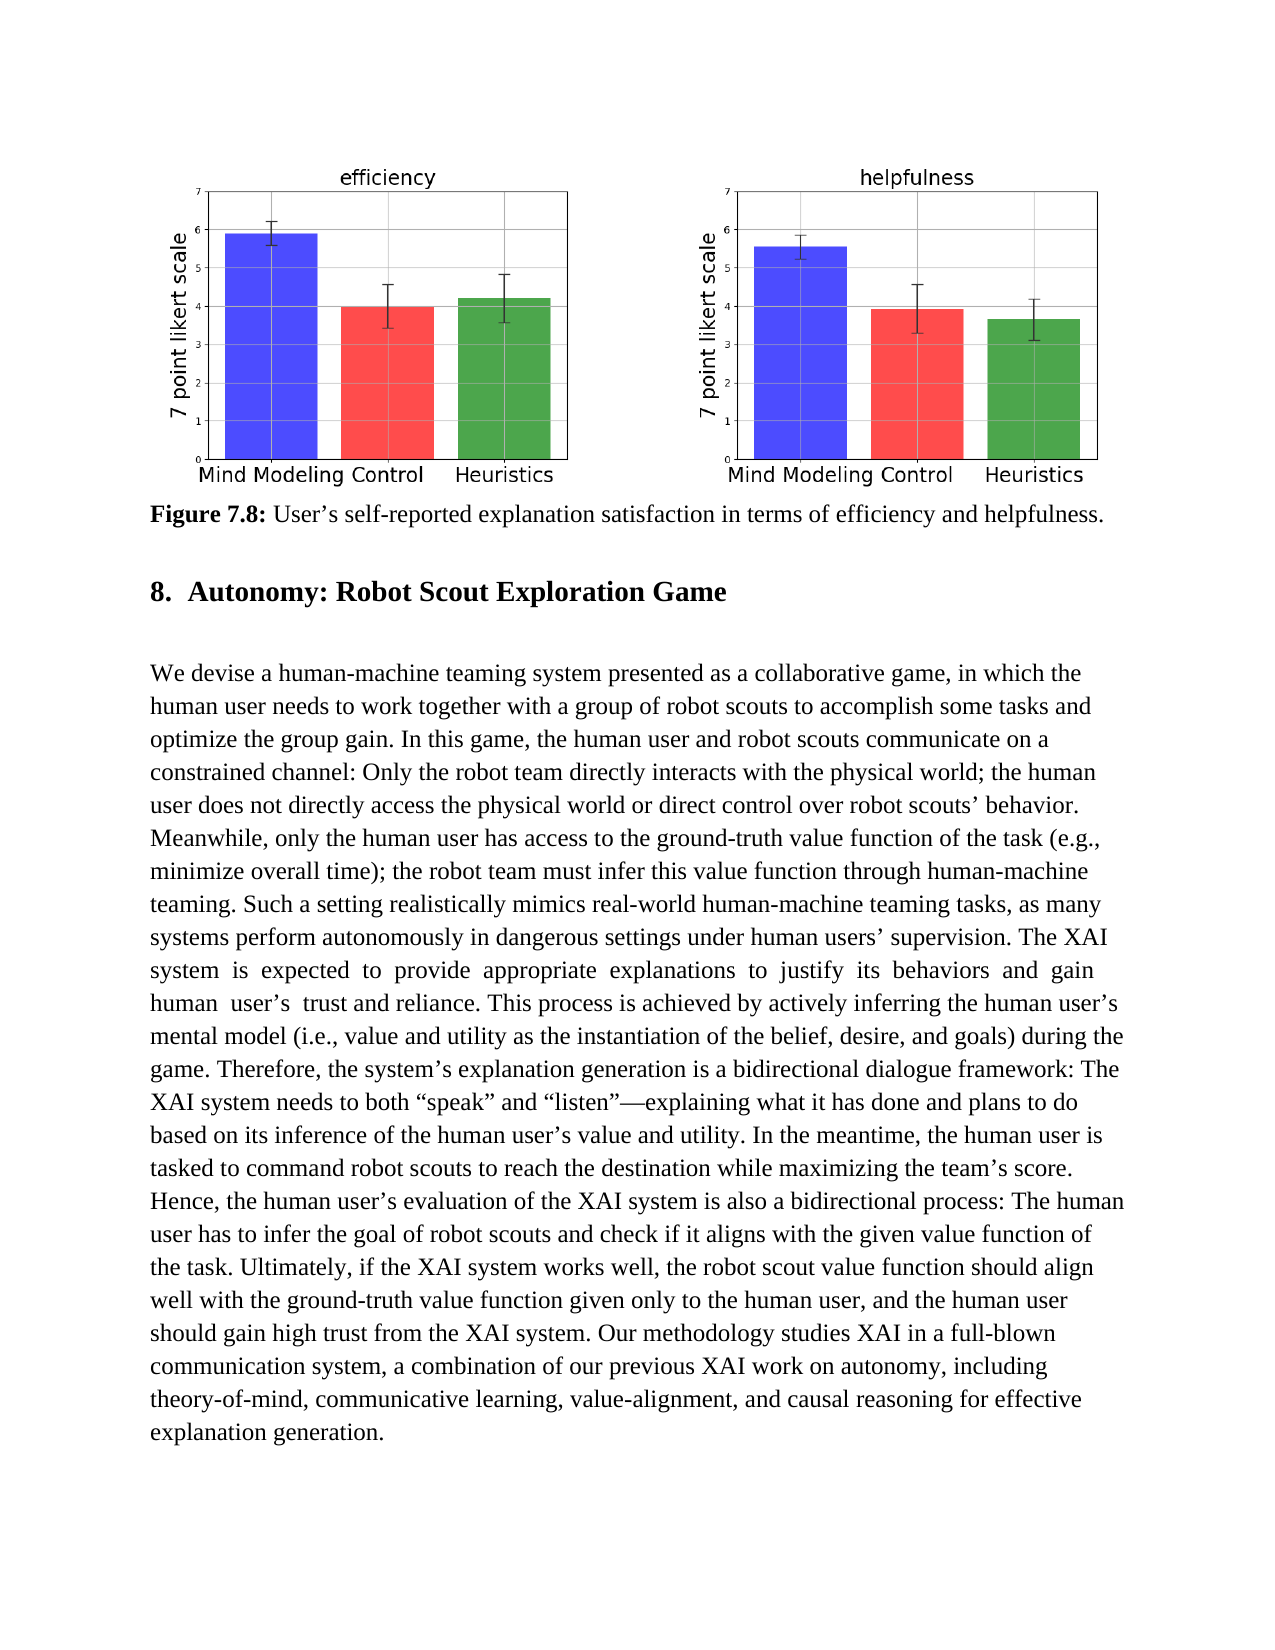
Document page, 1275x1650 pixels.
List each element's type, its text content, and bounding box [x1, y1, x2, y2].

text We devise a human-machine teaming system presented as a collaborative game, in which the human user needs to work together with a group of robot scouts to accomplish some tasks and optimize the group gain. In this game, the human user and robot scouts communicate on a constrained channel: Only the robot team directly interacts with the physical world; the human user does not directly access the physical world or direct control over robot scouts’ behavior. Meanwhile, only the human user has access to the ground-truth value function of the task (e.g., minimize overall time); the robot team must infer this value function through human-machine teaming. Such a setting realistically mimics real-world human-machine teaming tasks, as many systems perform autonomously in dangerous settings under human users’ supervision. The XAI system is expected to provide appropriate explanations to justify its behaviors and gain human user’s trust and reliance. This process is achieved by actively inferring the human user’s mental model (i.e., value and utility as the instantiation of the belief, desire, and goals) during the game. Therefore, the system’s explanation generation is a bidirectional dialogue framework: The XAI system needs to both “speak” and “listen”—explaining what it has done and plans to do based on its inference of the human user’s value and utility. In the meantime, the human user is tasked to command robot scouts to reach the destination while maximizing the team’s score. Hence, the human user’s evaluation of the XAI system is also a bidirectional process: The human user has to infer the goal of robot scouts and check if it aligns with the given value function of the task. Ultimately, if the XAI system works well, the robot scout value function should align well with the ground-truth value function given only to the human user, and the human user should gain high trust from the XAI system. Our methodology studies XAI in a full-blown communication system, a combination of our previous XAI work on autonomy, including theory-of-mind, communicative learning, value-alignment, and causal reasoning for effective explanation generation. [150, 658, 1125, 1446]
subtitle Autonomy: Robot Scout Exploration Game [150, 574, 1125, 607]
picture [679, 149, 1139, 494]
picture [150, 149, 609, 493]
